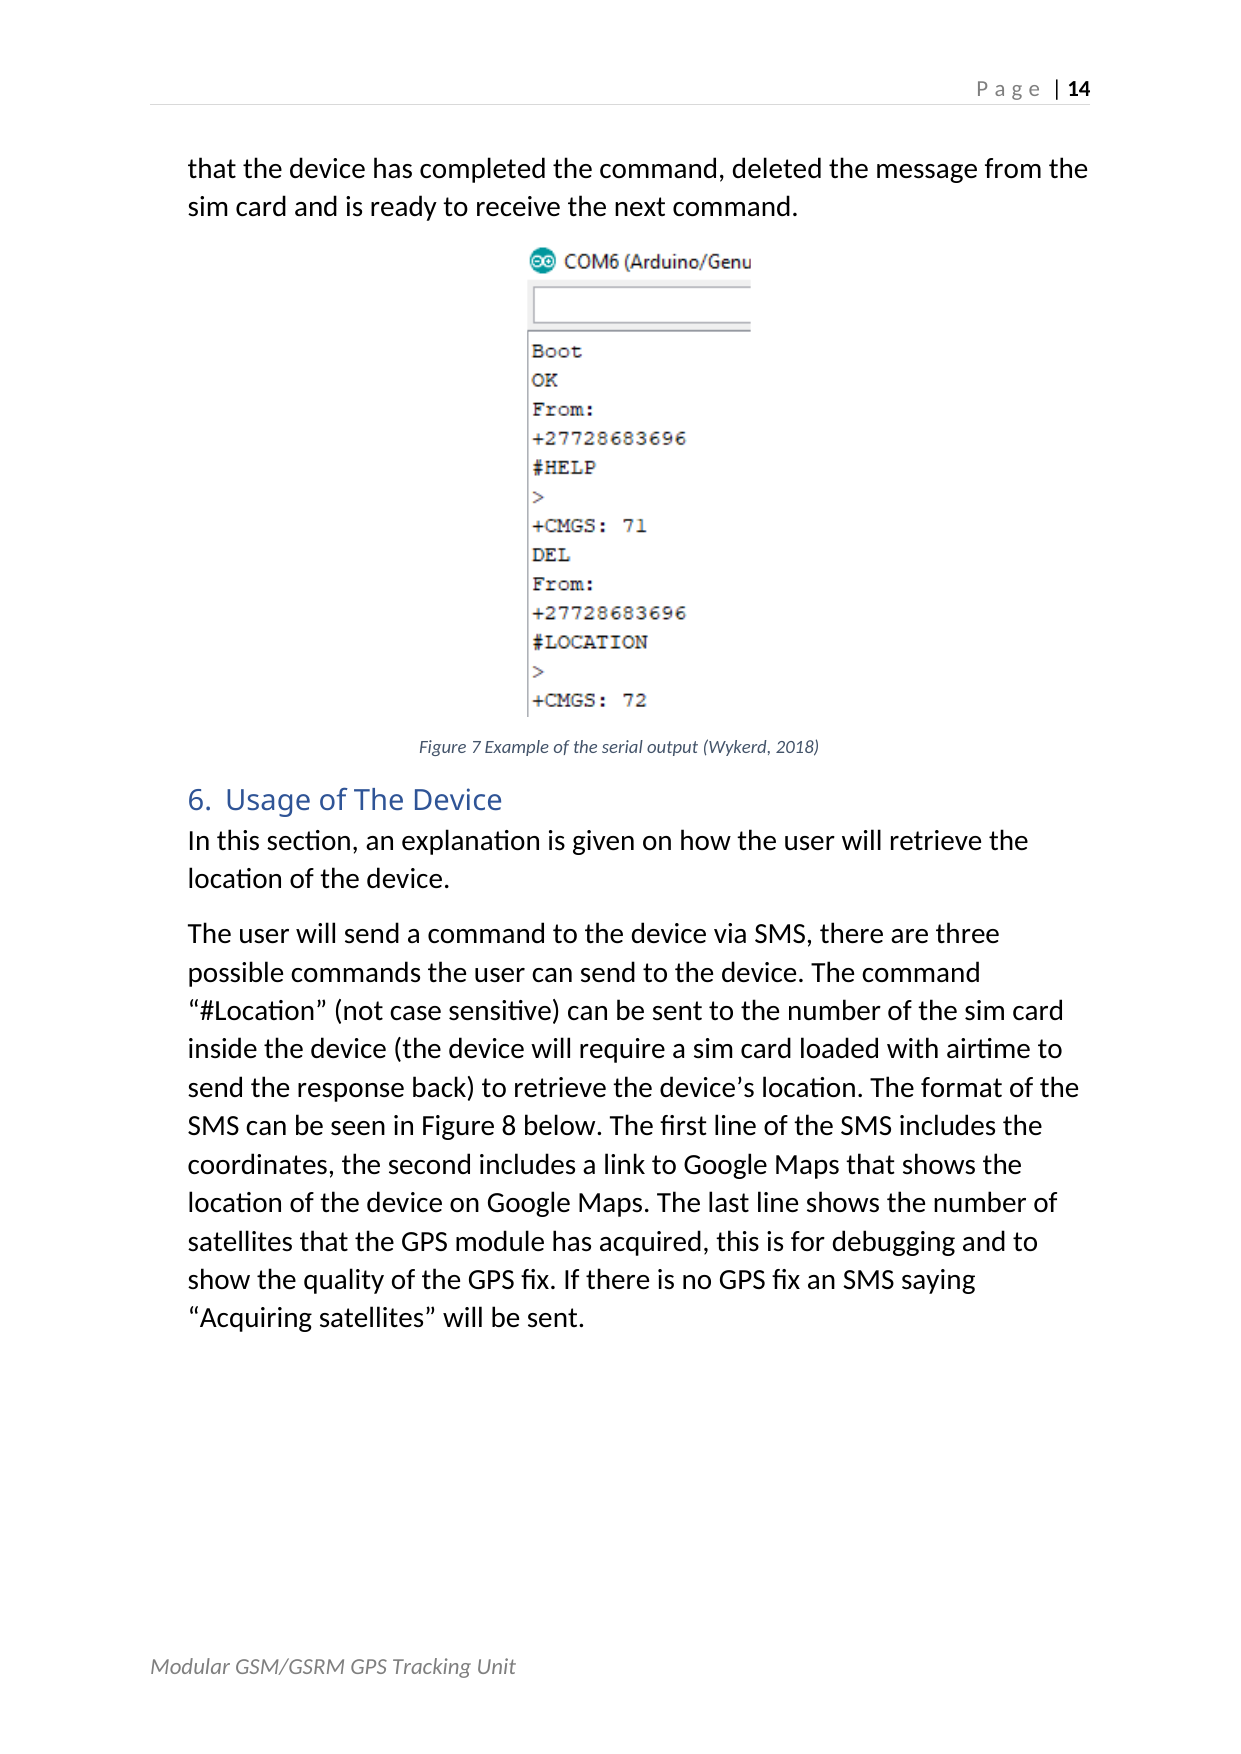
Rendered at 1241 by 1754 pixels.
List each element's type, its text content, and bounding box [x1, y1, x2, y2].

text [187, 150, 1090, 224]
text Figure 7 Example of the serial output [150, 735, 1090, 758]
text The user will send a command to the device via SMS, there are three possible commands the user can send to the device. The command “#Location” (not case sensitive) can be sent to the number of the sim card inside the device (the device will require a sim card loaded with airtime to send the response back) to retrieve the device’s location. The format of the SMS can be seen in Figure 8 below. The first line of the SMS includes the coordinates, the second includes a link to Google Maps that shows the location of the device on Google Maps. The last line shows the number of satellites that the GPS module has acquired, this is for debugging and to show the quality of the GPS fix. If there is no GPS fix an SMS saying “Acquiring satellites” will be sent. [187, 915, 1090, 1335]
subtitle Usage of The Device [187, 779, 1090, 818]
text In this section, an explanation is given on how the user will retrieve the location of the device. [187, 822, 1090, 896]
picture [527, 243, 751, 717]
